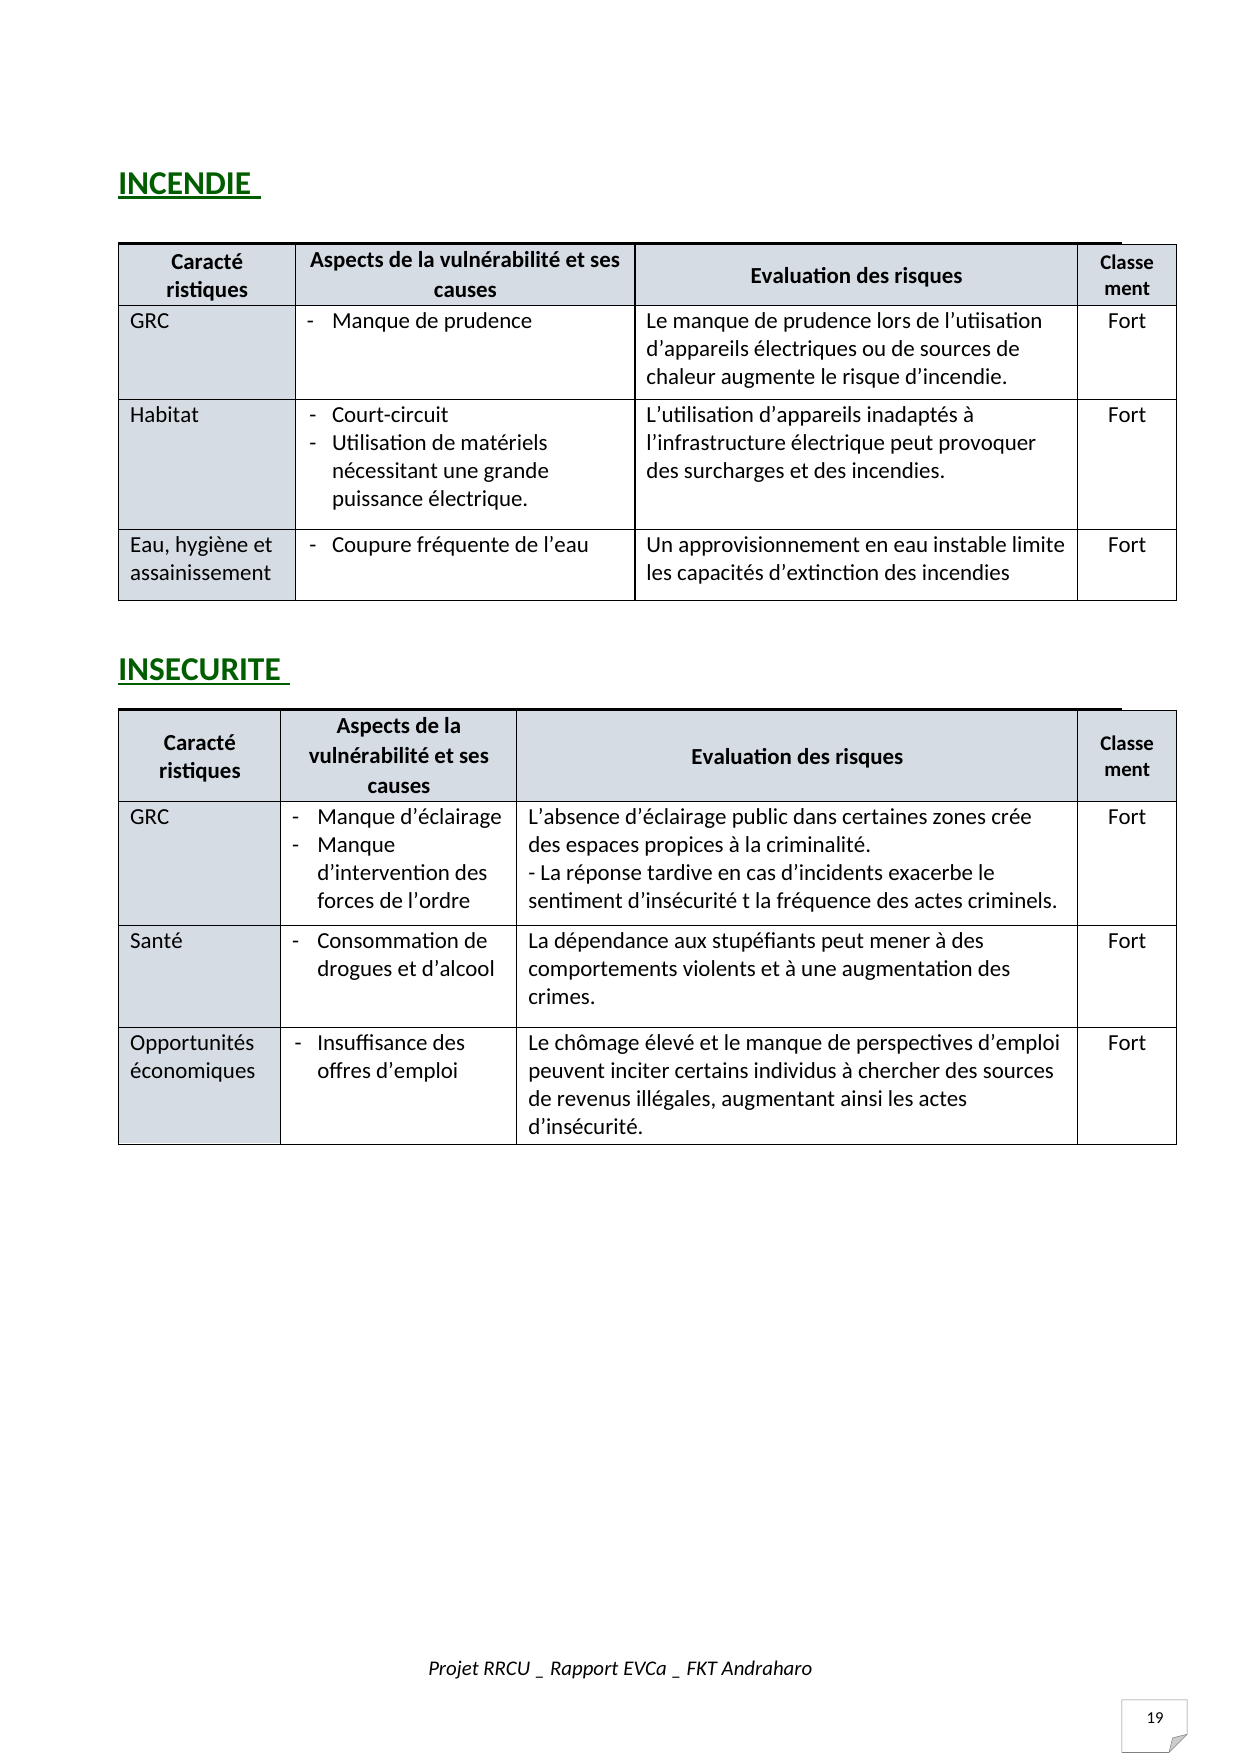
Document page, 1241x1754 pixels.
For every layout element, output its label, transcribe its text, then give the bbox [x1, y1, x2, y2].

table_cell Un approvisionnement en eau instable limite les capacités d’extinction des incendies [636, 530, 1077, 600]
table_cell Habitat [119, 400, 295, 529]
table_header Evaluation des risques [517, 711, 1077, 801]
table_cell Fort [1078, 400, 1176, 529]
table_cell Manque d’éclairage Manque d’intervention des forces de l’ordre [281, 802, 516, 925]
table_cell Manque de prudence [296, 306, 634, 399]
table_cell Fort [1078, 926, 1176, 1027]
table_cell Consommation de drogues et d’alcool [281, 926, 516, 1027]
table_cell GRC [119, 306, 295, 399]
table_cell GRC [119, 802, 280, 925]
table_cell Insuffisance des offres d’emploi [281, 1028, 516, 1143]
table_header Caracté ristiques [119, 711, 280, 801]
table_header Caracté ristiques [119, 245, 295, 305]
table_cell L’utilisation d’appareils inadaptés à l’infrastructure électrique peut provoquer des surcharges et des incendies. [636, 400, 1077, 529]
table_header Aspects de la vulnérabilité et ses causes [281, 711, 516, 801]
table_cell Le manque de prudence lors de l’utiisation d’appareils électriques ou de sources de chaleur augmente le risque d’incendie. [636, 306, 1077, 399]
table_cell Fort [1078, 1028, 1176, 1143]
table_cell Eau, hygiène et assainissement [119, 530, 295, 600]
table_cell La dépendance aux stupéfiants peut mener à des comportements violents et à une augmentation des crimes. [517, 926, 1077, 1027]
table_cell Fort [1078, 306, 1176, 399]
table_cell Coupure fréquente de l’eau [296, 530, 634, 600]
table_header Classe ment [1078, 711, 1176, 801]
table_cell Le chômage élevé et le manque de perspectives d’emploi peuvent inciter certains individus à chercher des sources de revenus illégales, augmentant ainsi les actes d’insécurité. [517, 1028, 1077, 1143]
text INSECURITE Haut du formulaire [118, 648, 1122, 689]
text INCENDIE Haut du formulaire [118, 162, 1122, 202]
table_header Classe ment [1078, 245, 1176, 305]
table_cell Fort [1078, 530, 1176, 600]
table_cell L’absence d’éclairage public dans certaines zones crée des espaces propices à la criminalité. - La réponse tardive en cas d’incidents exacerbe le sentiment d’insécurité t la fréquence des actes criminels. [517, 802, 1077, 925]
table_header Aspects de la vulnérabilité et ses causes [296, 245, 634, 305]
table_cell Court-circuit Utilisation de matériels nécessitant une grande puissance électrique. [296, 400, 634, 529]
table_header Evaluation des risques [636, 245, 1077, 305]
table_cell Opportunités économiques [119, 1028, 280, 1143]
table_cell Fort [1078, 802, 1176, 925]
table_cell Santé [119, 926, 280, 1027]
